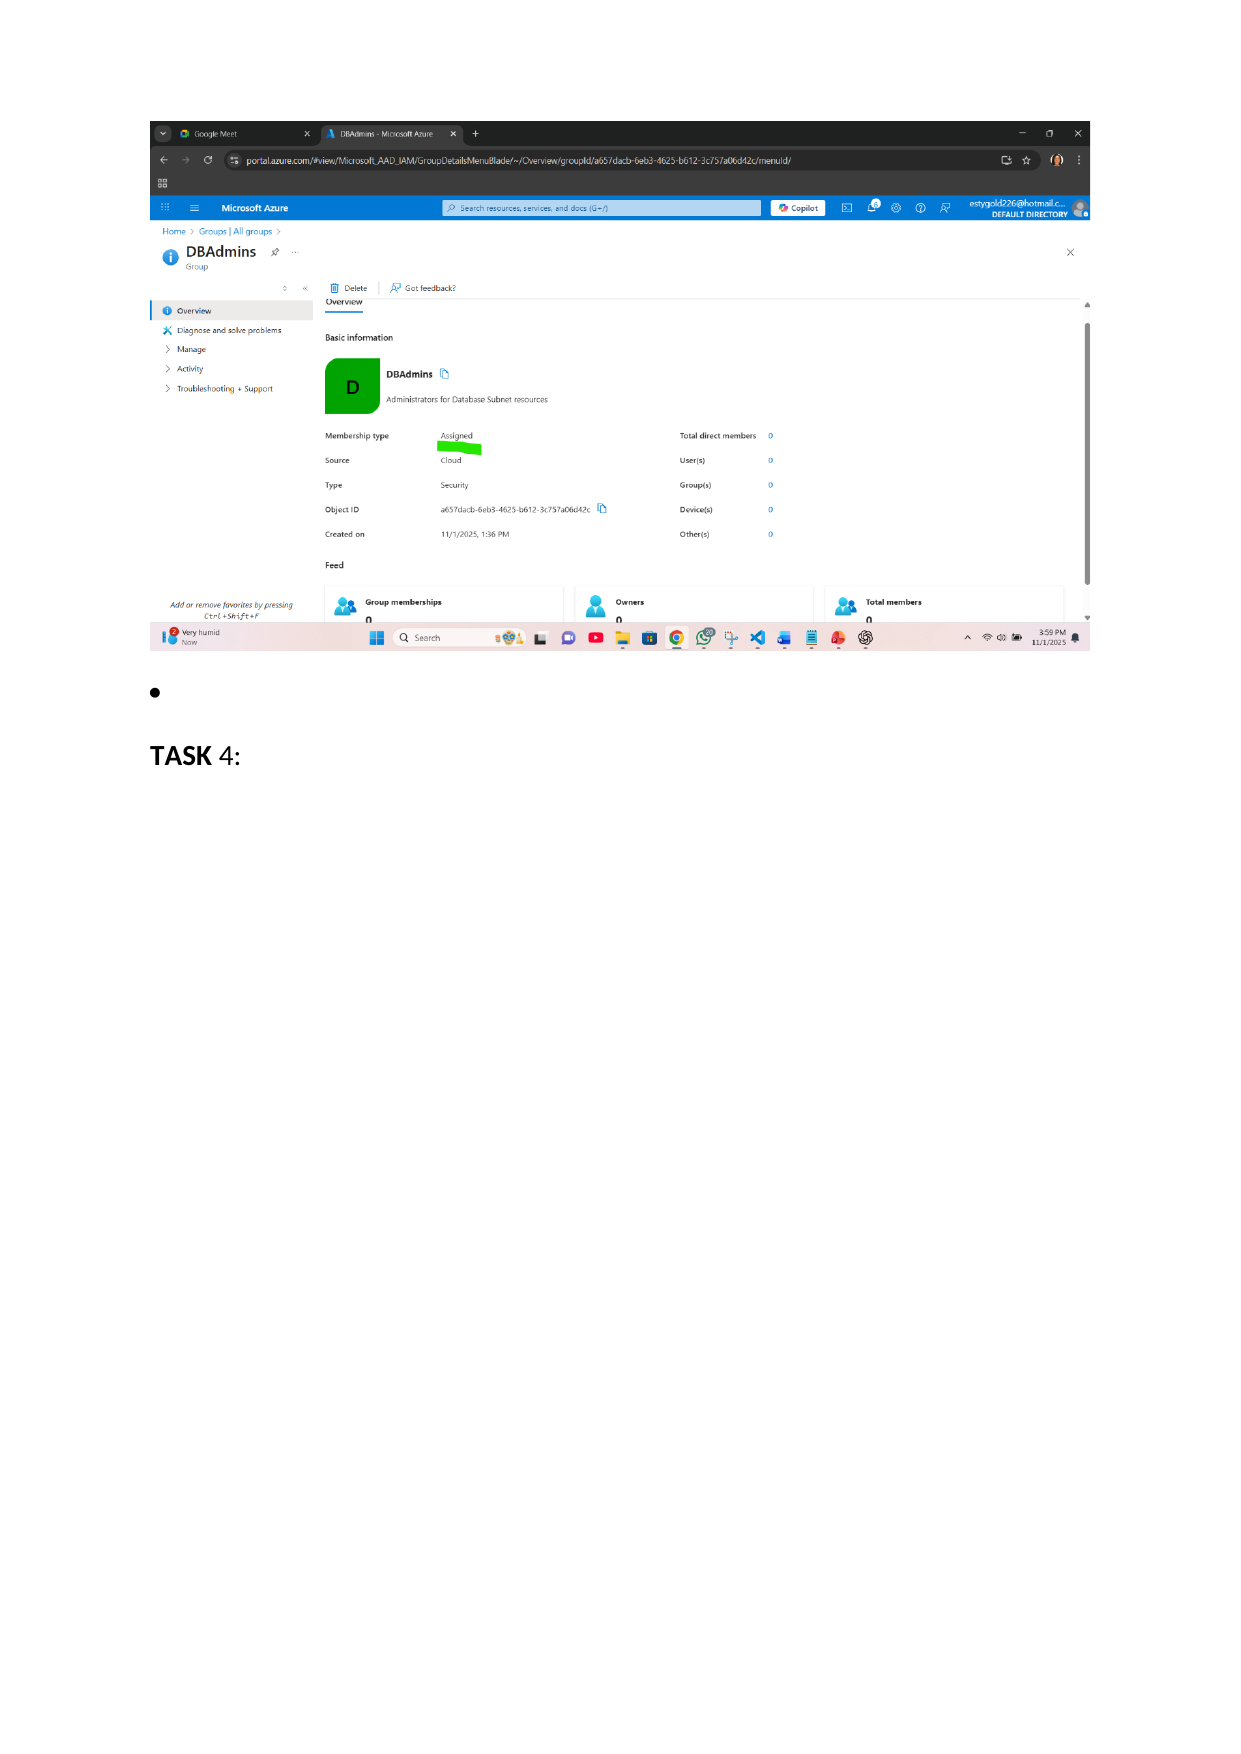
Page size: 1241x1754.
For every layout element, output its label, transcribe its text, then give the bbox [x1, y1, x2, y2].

text TASK 4: [150, 737, 1090, 773]
picture [150, 121, 1091, 651]
